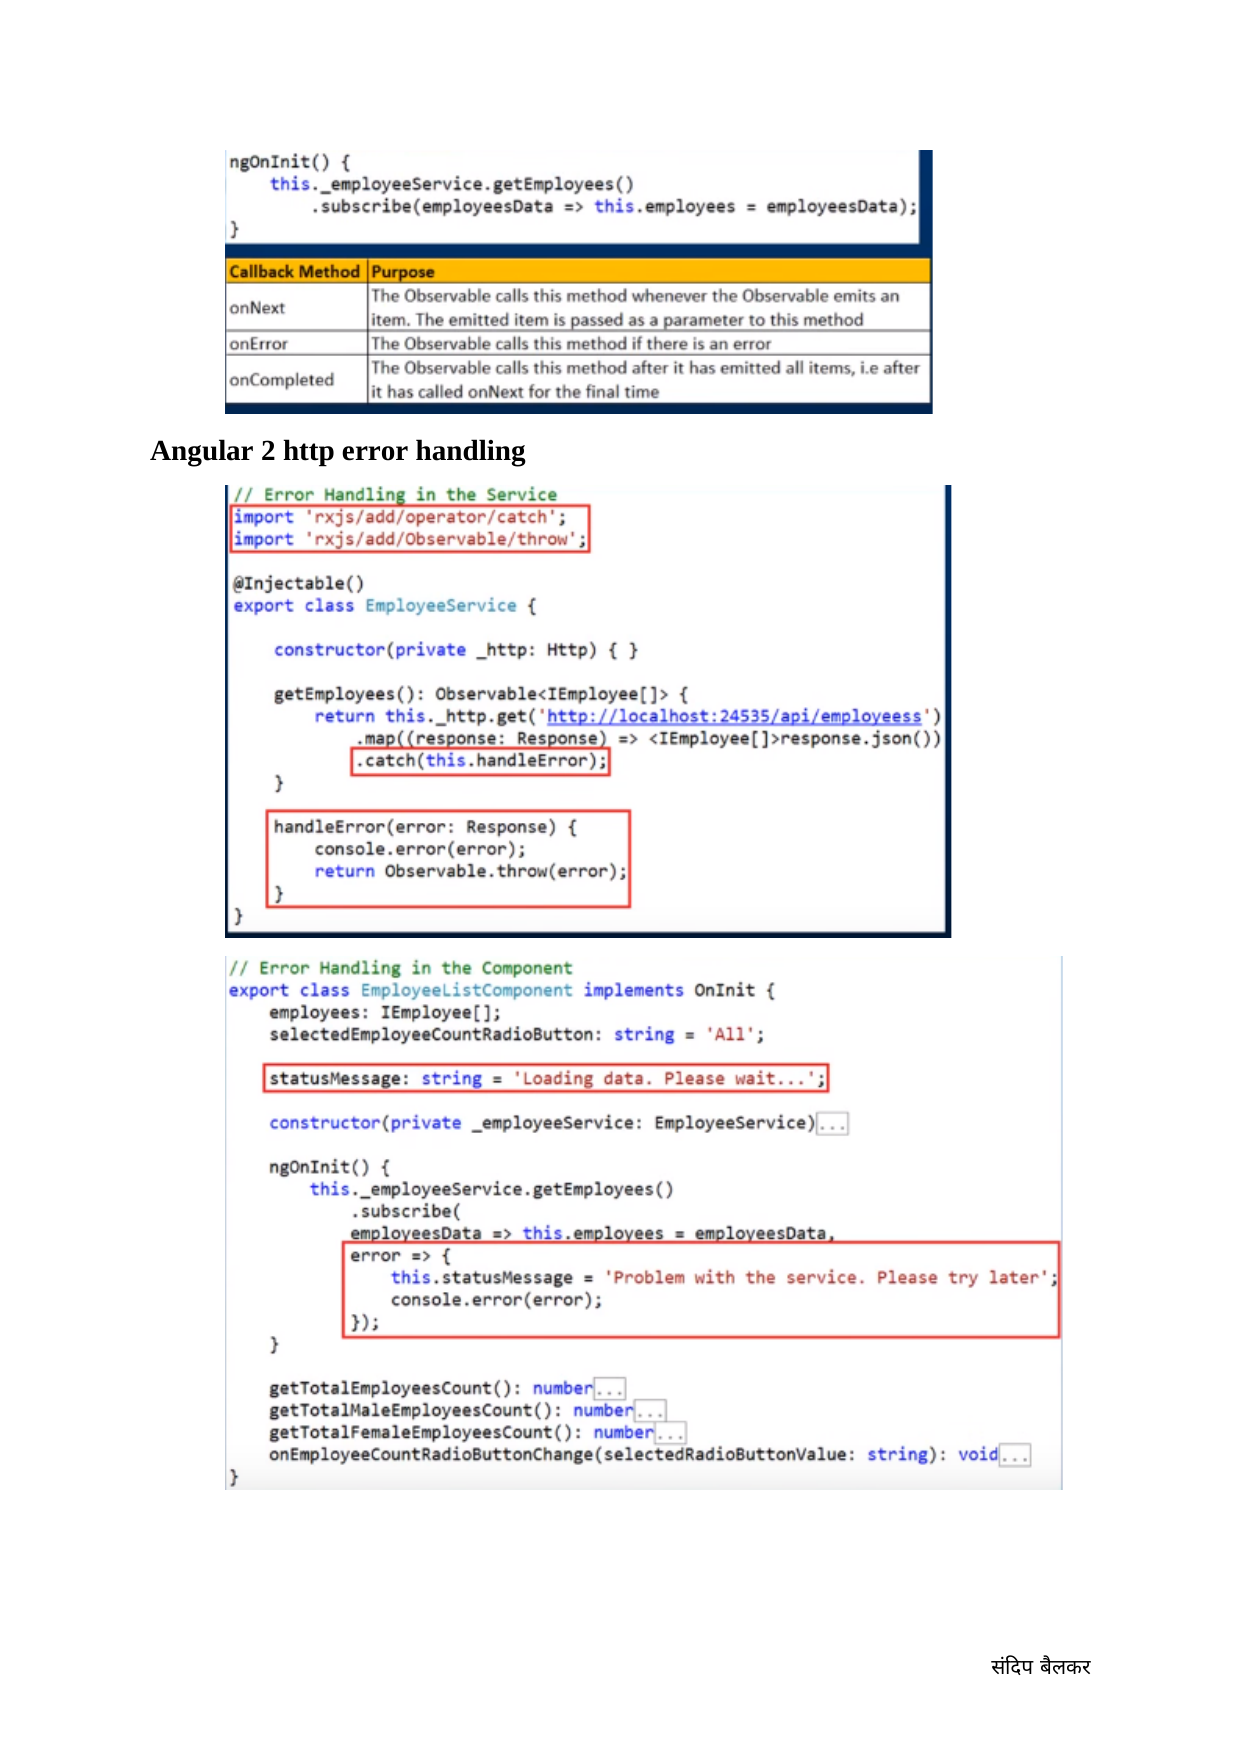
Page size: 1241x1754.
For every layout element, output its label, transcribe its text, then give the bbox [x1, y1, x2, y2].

picture [225, 485, 952, 938]
picture [225, 956, 1063, 1490]
text Angular 2 http error handling [150, 433, 1090, 467]
picture [225, 150, 933, 414]
